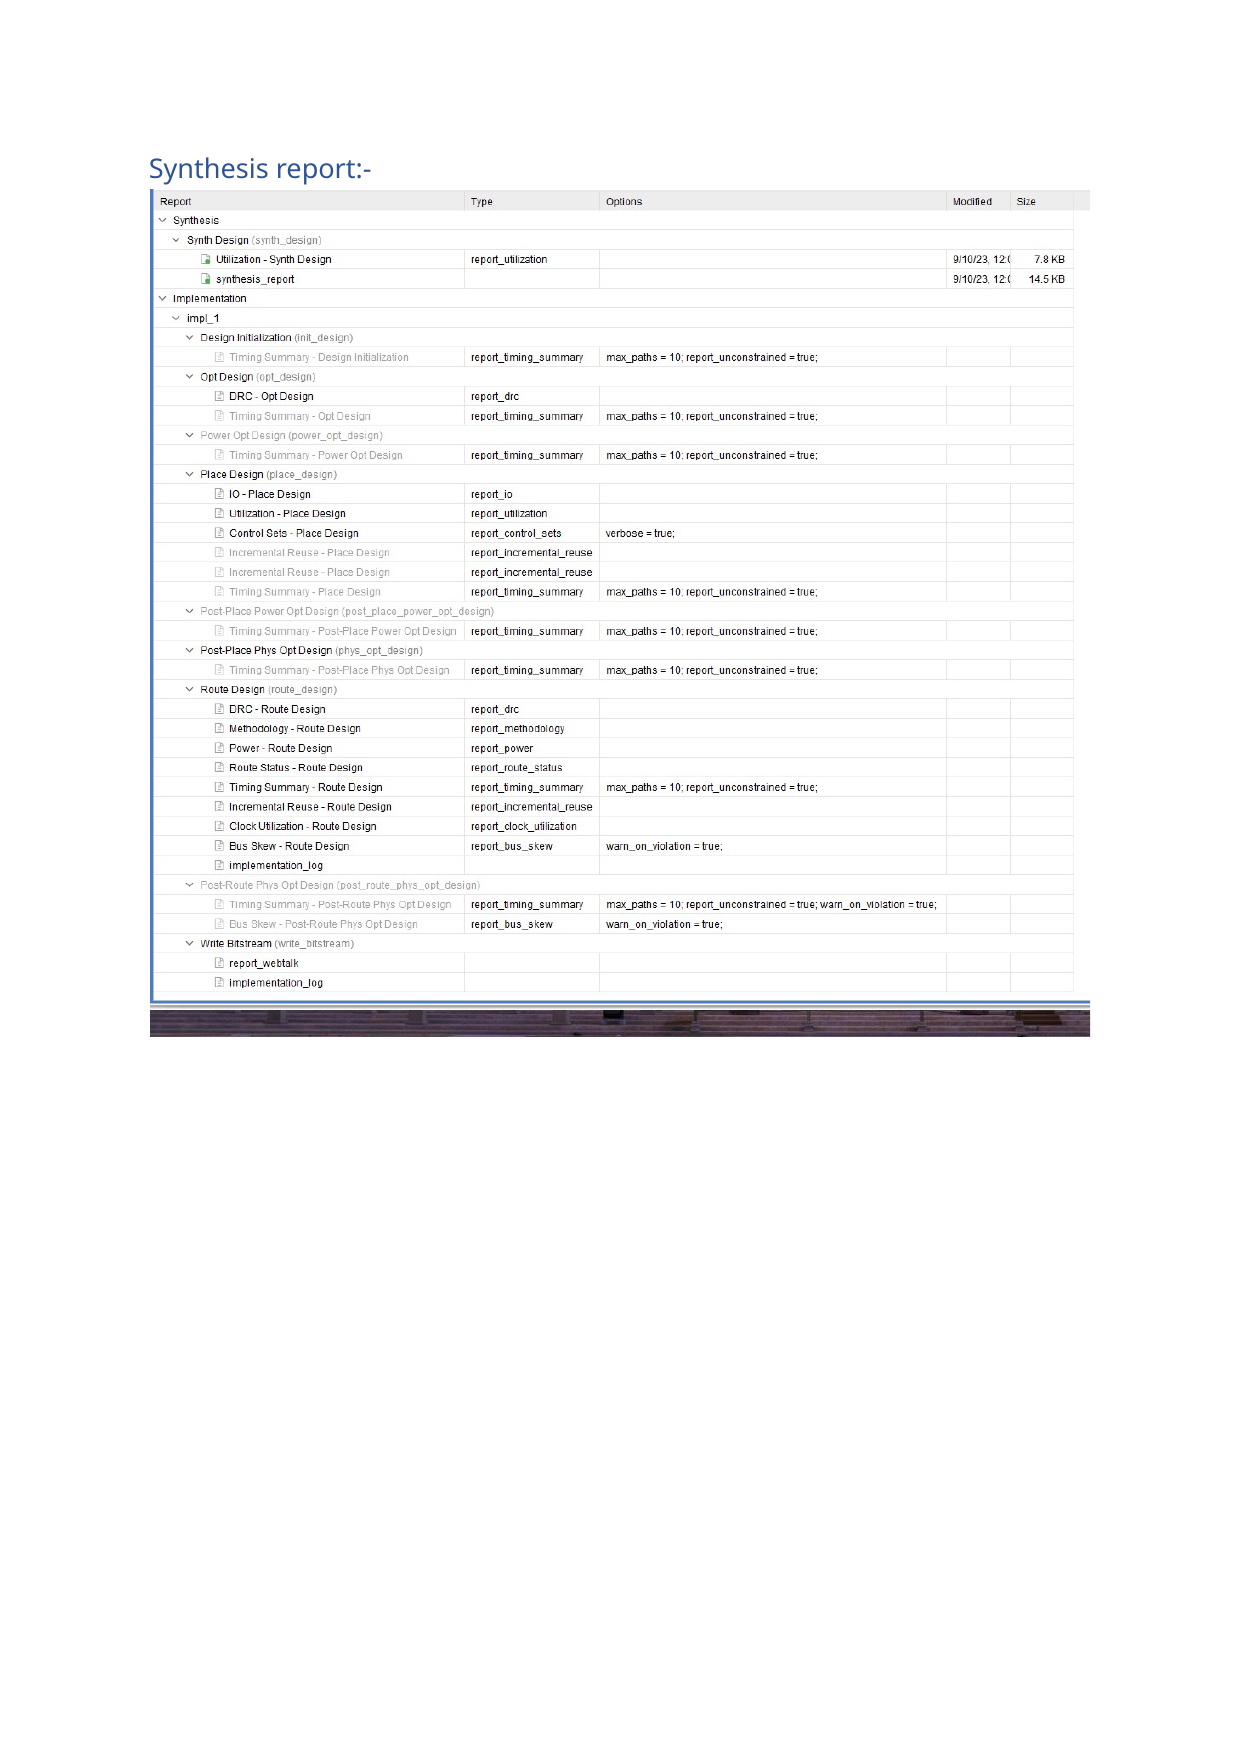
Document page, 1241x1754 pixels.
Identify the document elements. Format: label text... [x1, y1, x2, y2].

picture [150, 189, 1091, 1037]
subtitle Synthesis report:- [148, 150, 431, 187]
